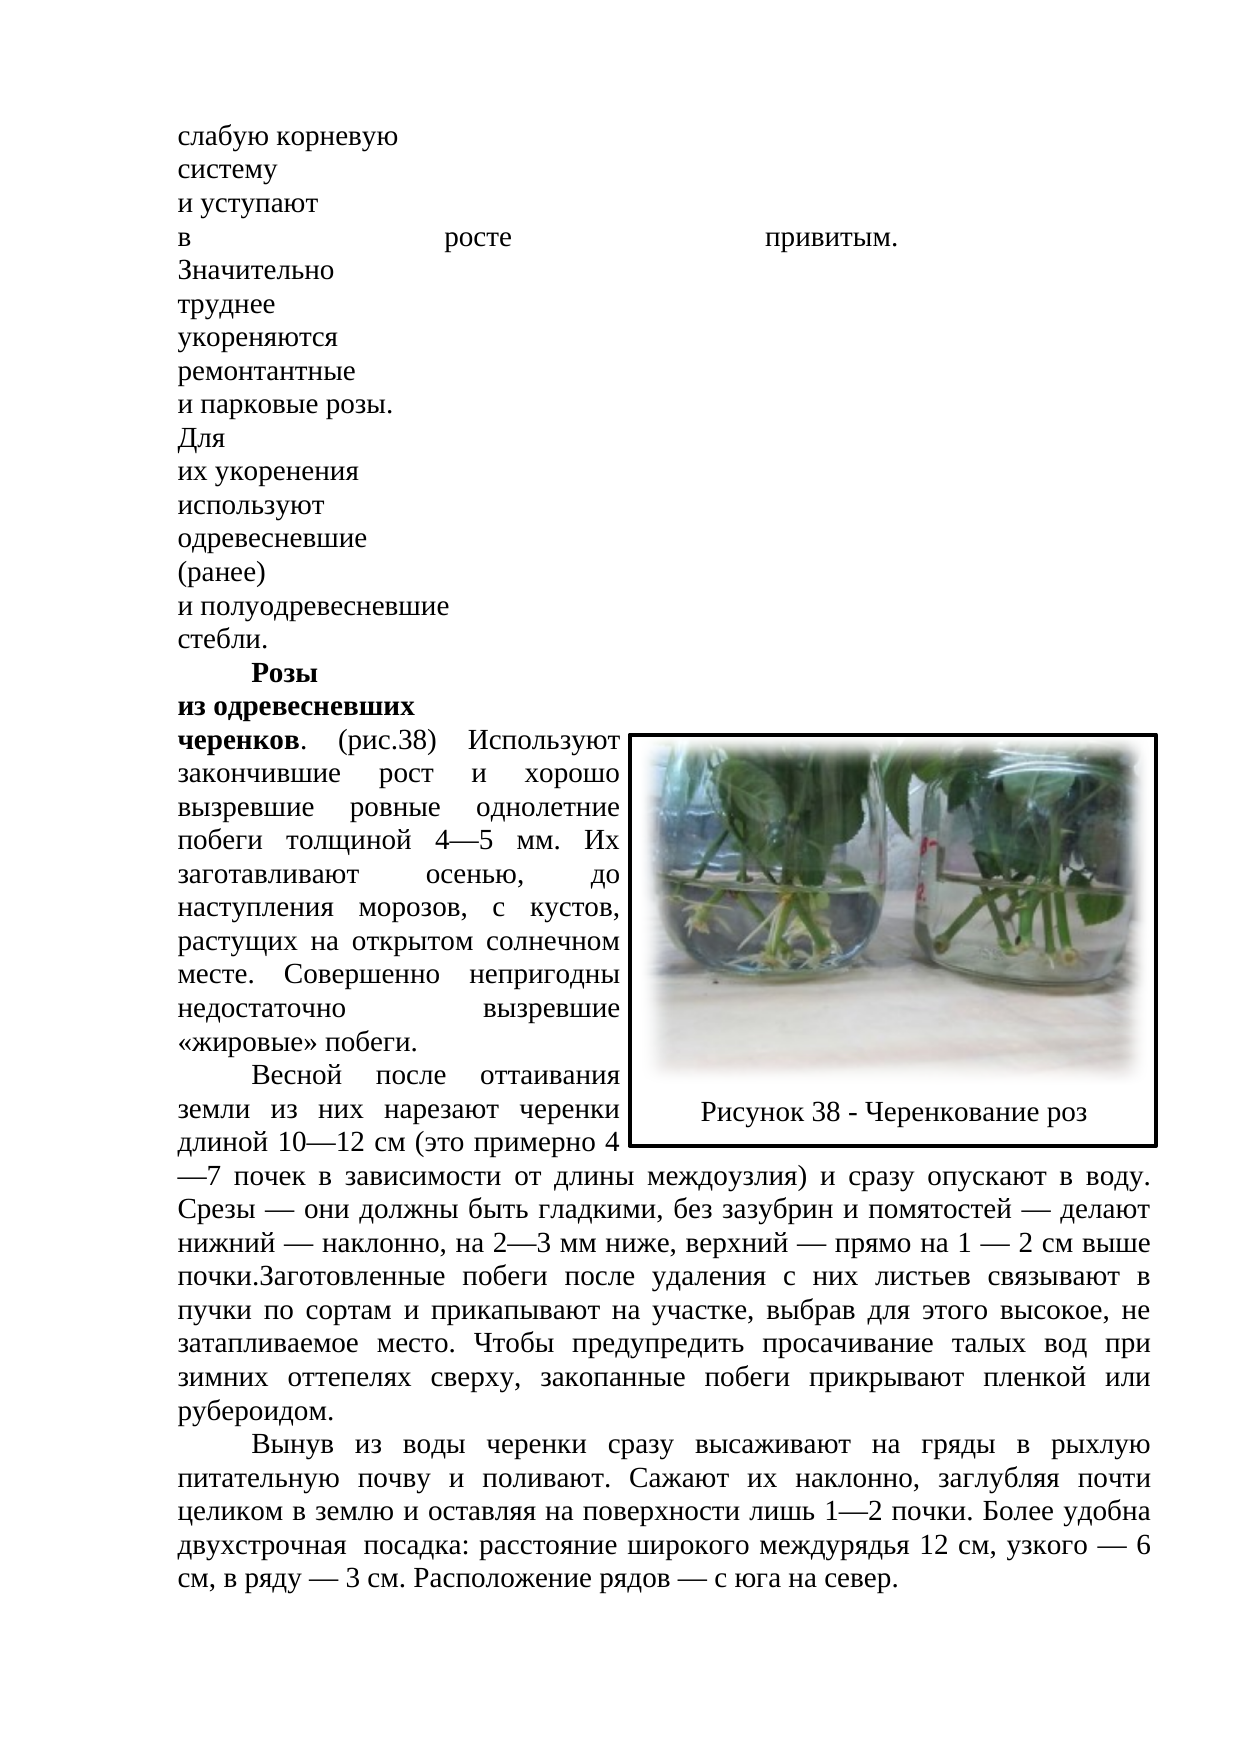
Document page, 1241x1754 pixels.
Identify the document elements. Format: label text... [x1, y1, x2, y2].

text Вынув из воды черенки сразу высаживают на гряды в рыхлую питательную почву и поливают. Сажают их наклонно, заглубляя почти целиком в землю и оставляя на поверхности лишь 1—2 почки. Более удобна двухстрочная посадка: расстояние широкого междурядья 12 см, узкого — 6 см, в ряду — 3 см. Расположение рядов — с юга на север. [177, 1426, 1152, 1594]
text Весной после оттаивания земли из них нарезают черенки длиной 10—12 см (это примерно 4—7 почек в зависимости от длины междоузлия) и сразу опускают в воду. Срезы — они должны быть гладкими, без зазубрин и помятостей — делают нижний — наклонно, на 2—3 мм ниже, верхний — прямо на 1 — 2 см выше почки.Заготовленные побеги после удаления с них листьев связывают в пучки по сортам и прикапывают на участке, выбрав для этого высокое, не затапливаемое место. Чтобы предупредить просачивание талых вод при зимних оттепелях сверху, закопанные побеги прикрывают пленкой или рубероидом. [177, 1057, 1152, 1426]
picture [668, 763, 1120, 1057]
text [177, 118, 1152, 655]
